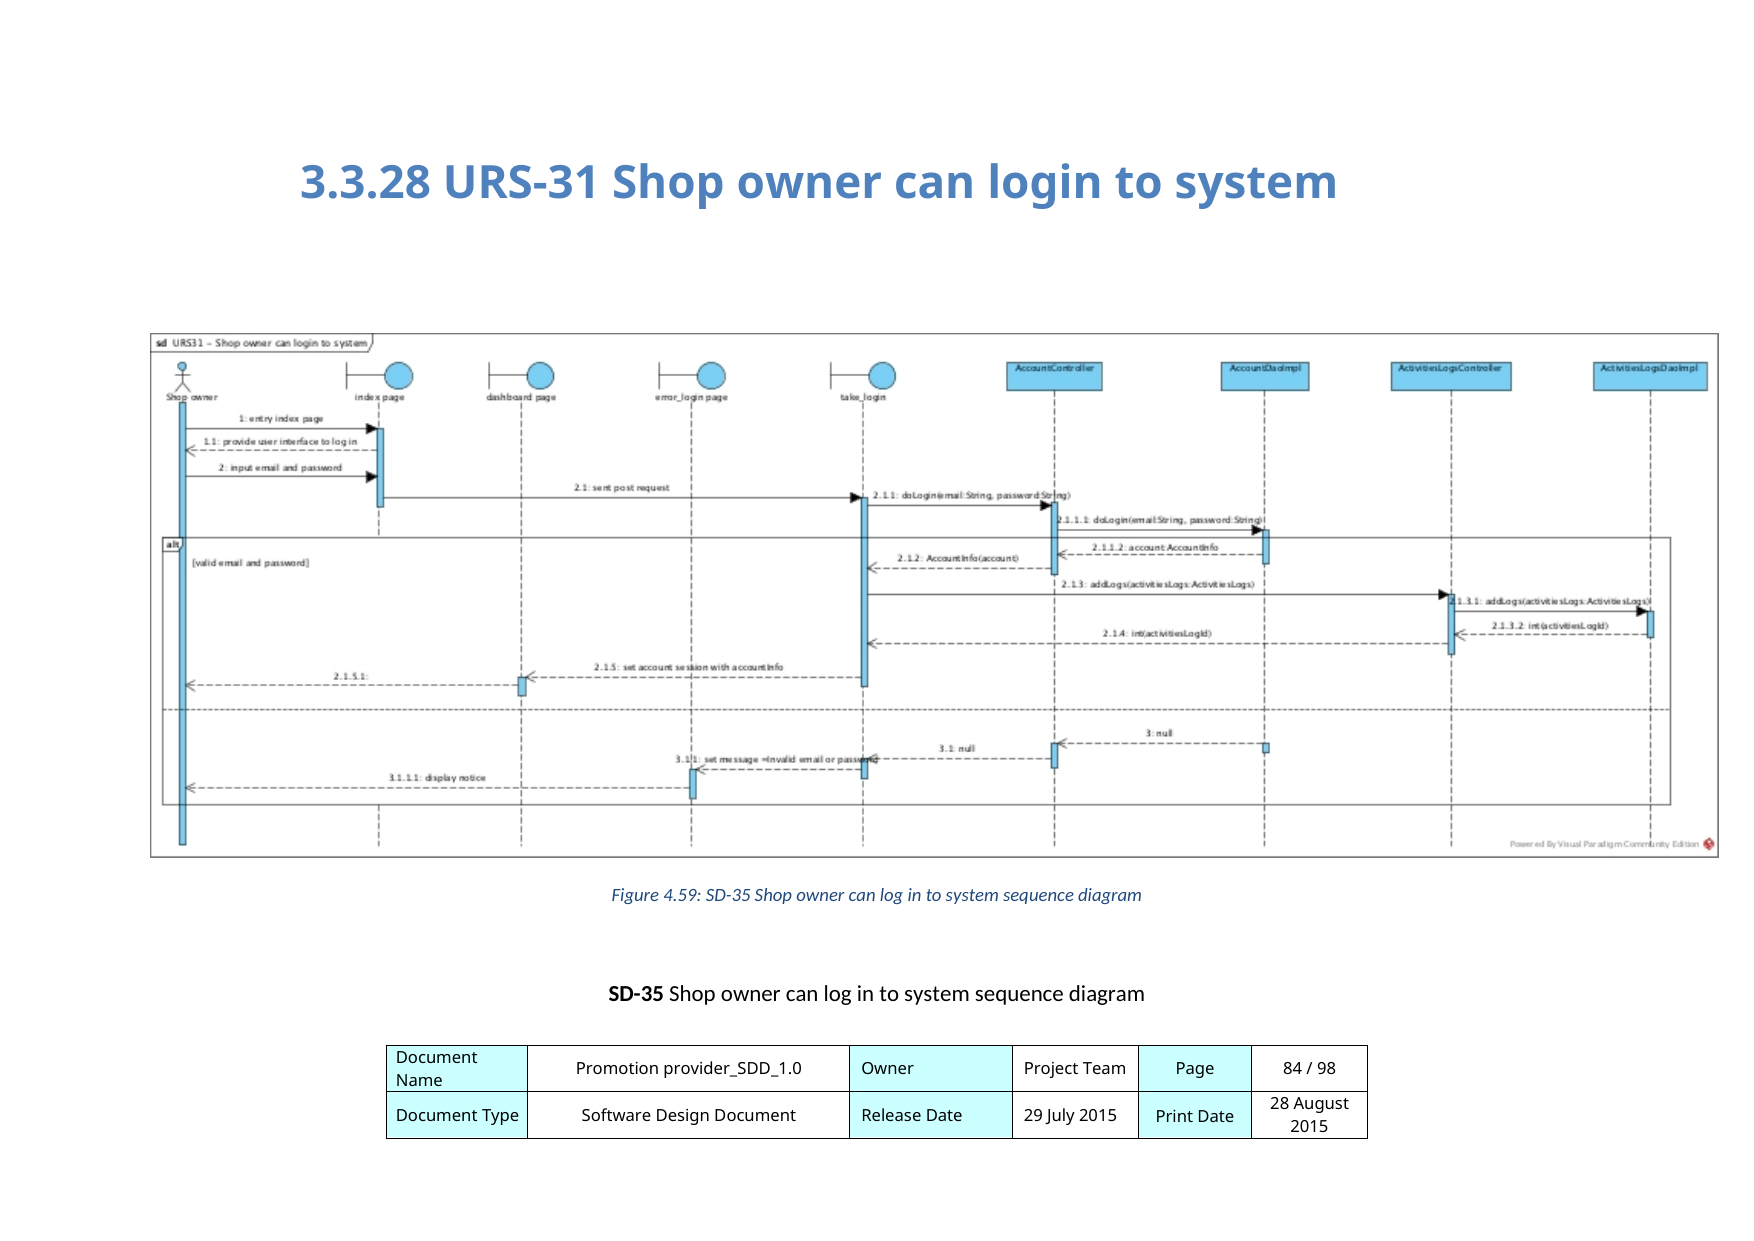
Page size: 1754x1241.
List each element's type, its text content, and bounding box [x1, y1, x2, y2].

text SD-35 Shop owner can log in to system sequence diagram [150, 979, 1604, 1008]
picture [150, 333, 1719, 858]
subtitle 3.3.28 URS-31 Shop owner can login to system [150, 150, 1604, 212]
